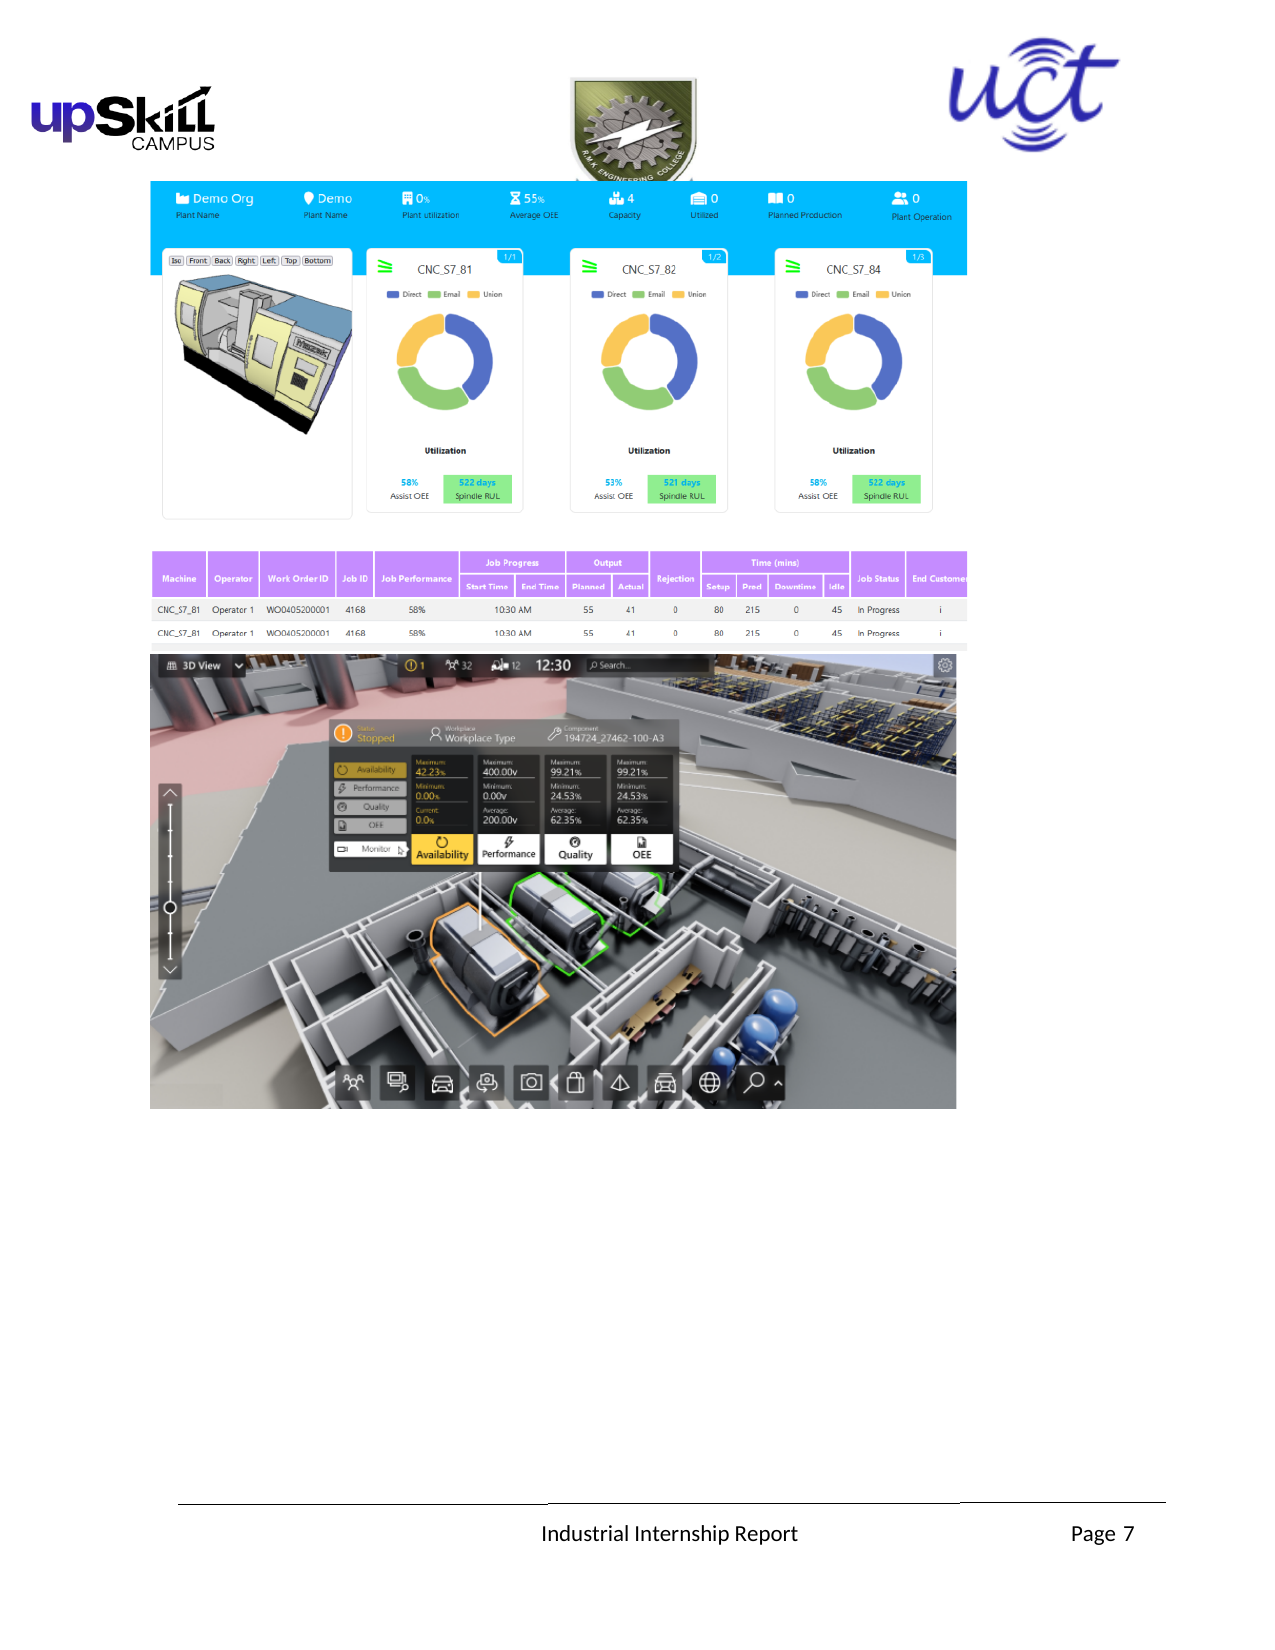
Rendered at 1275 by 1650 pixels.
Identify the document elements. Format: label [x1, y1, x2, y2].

picture [691, 193, 706, 204]
picture [403, 192, 412, 204]
picture [177, 193, 189, 203]
picture [150, 249, 968, 651]
picture [0, 73, 246, 154]
picture [610, 193, 624, 204]
picture [946, 28, 1125, 154]
picture [893, 193, 908, 204]
picture [305, 192, 313, 204]
picture [769, 193, 782, 203]
picture [542, 63, 732, 180]
picture [150, 654, 957, 1109]
picture [511, 192, 520, 204]
